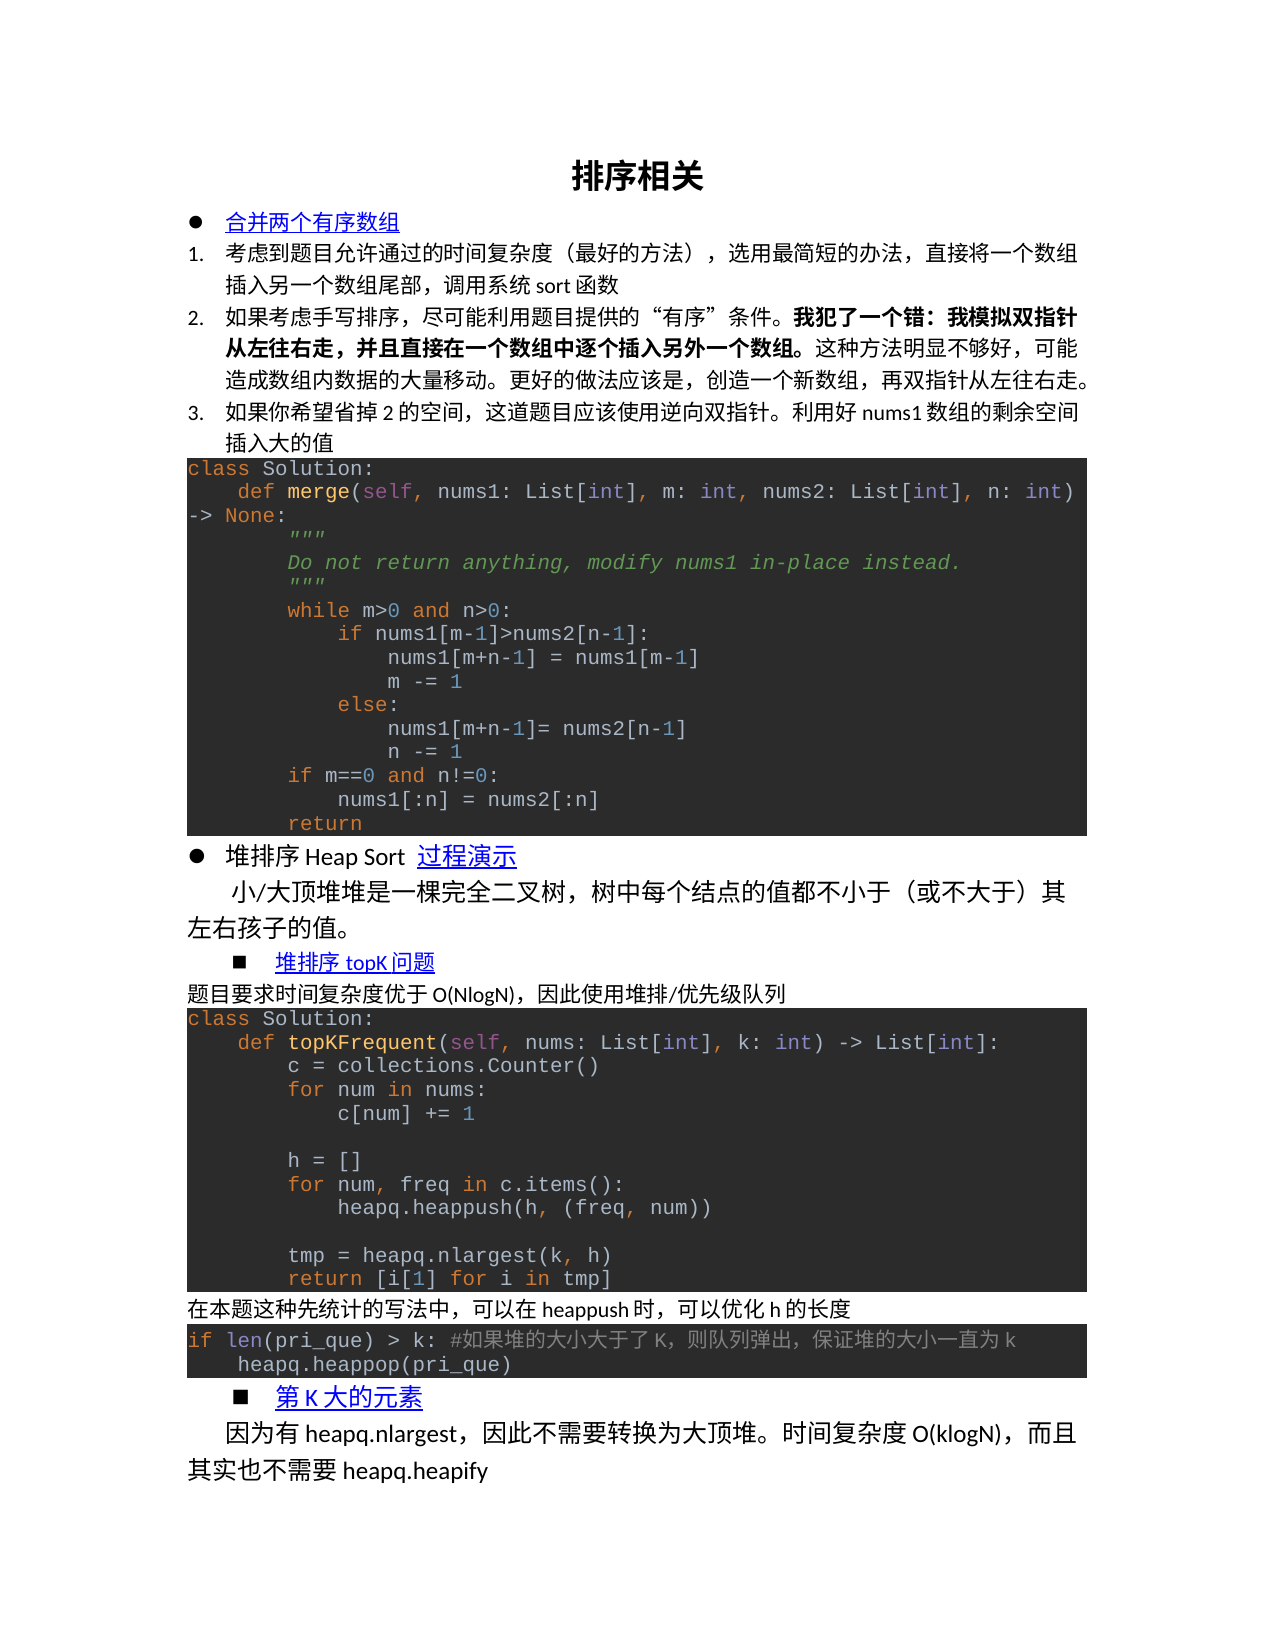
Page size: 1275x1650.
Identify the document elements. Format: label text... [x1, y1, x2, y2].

list 如果你希望省掉2的空间，这道题目应该使用逆向双指针。利用好nums1数组的剩余空间插入大的值 [187, 394, 1087, 458]
title 排序相关 [187, 150, 1087, 198]
text 小/大顶堆堆是一棵完全二叉树，树中每个结点的值都不小于（或不大于）其左右孩子的值。 [187, 872, 1087, 945]
text 因为有heapq.nlargest，因此不需要转换为大顶堆。时间复杂度O(klogN)，而且其实也不需要heapq.heapify [187, 1414, 1087, 1486]
list 如果考虑手写排序，尽可能利用题目提供的“有序”条件。我犯了一个错：我模拟双指针从左往右走，并且直接在一个数组中逐个插入另外一个数组。这种方法明显不够好，可能造成数组内数据的大量移动。更好的做法应该是，创造一个新数组，再双指针从左往右走。 [187, 299, 1087, 394]
list 第K大的元素 [231, 1378, 1087, 1414]
list 堆排序Heap Sort 过程演示 [187, 836, 1087, 872]
list 堆排序 topK问题 [231, 945, 1087, 977]
text if len(pri_que) > k: #如果堆的大小大于了K，则队列弹出，保证堆的大小一直为k heapq.heappop(pri_que) [187, 1324, 1087, 1378]
text 题目要求时间复杂度优于O(NlogN)，因此使用堆排/优先级队列 [187, 977, 1087, 1008]
text 在本题这种先统计的写法中，可以在heappush时，可以优化h的长度 [187, 1292, 1087, 1324]
list 合并两个有序数组 [187, 204, 1087, 236]
text class Solution: def merge(self, nums1: List[int], m: int, nums2: List[int], n: int) -> None: """ Do not return anything, modify nums1 in-place instead. """ while m>0 and n>0: if nums1[m-1]>nums2[n-1]: nums1[m+n-1] = nums1[m-1] m -= 1 else: nums1[m+n-1]= nums2[n-1] n -= 1 if m==0 and n!=0: nums1[:n] = nums2[:n] return [187, 458, 1087, 836]
text class Solution: def topKFrequent(self, nums: List[int], k: int) -> List[int]: c = collections.Counter() for num in nums: c[num] += 1 h = [] for num, freq in c.items(): heapq.heappush(h, (freq, num)) tmp = heapq.nlargest(k, h) return [i[1] for i in tmp] [187, 1008, 1087, 1292]
list 考虑到题目允许通过的时间复杂度（最好的方法），选用最简短的办法，直接将一个数组插入另一个数组尾部，调用系统sort函数 [187, 236, 1087, 299]
